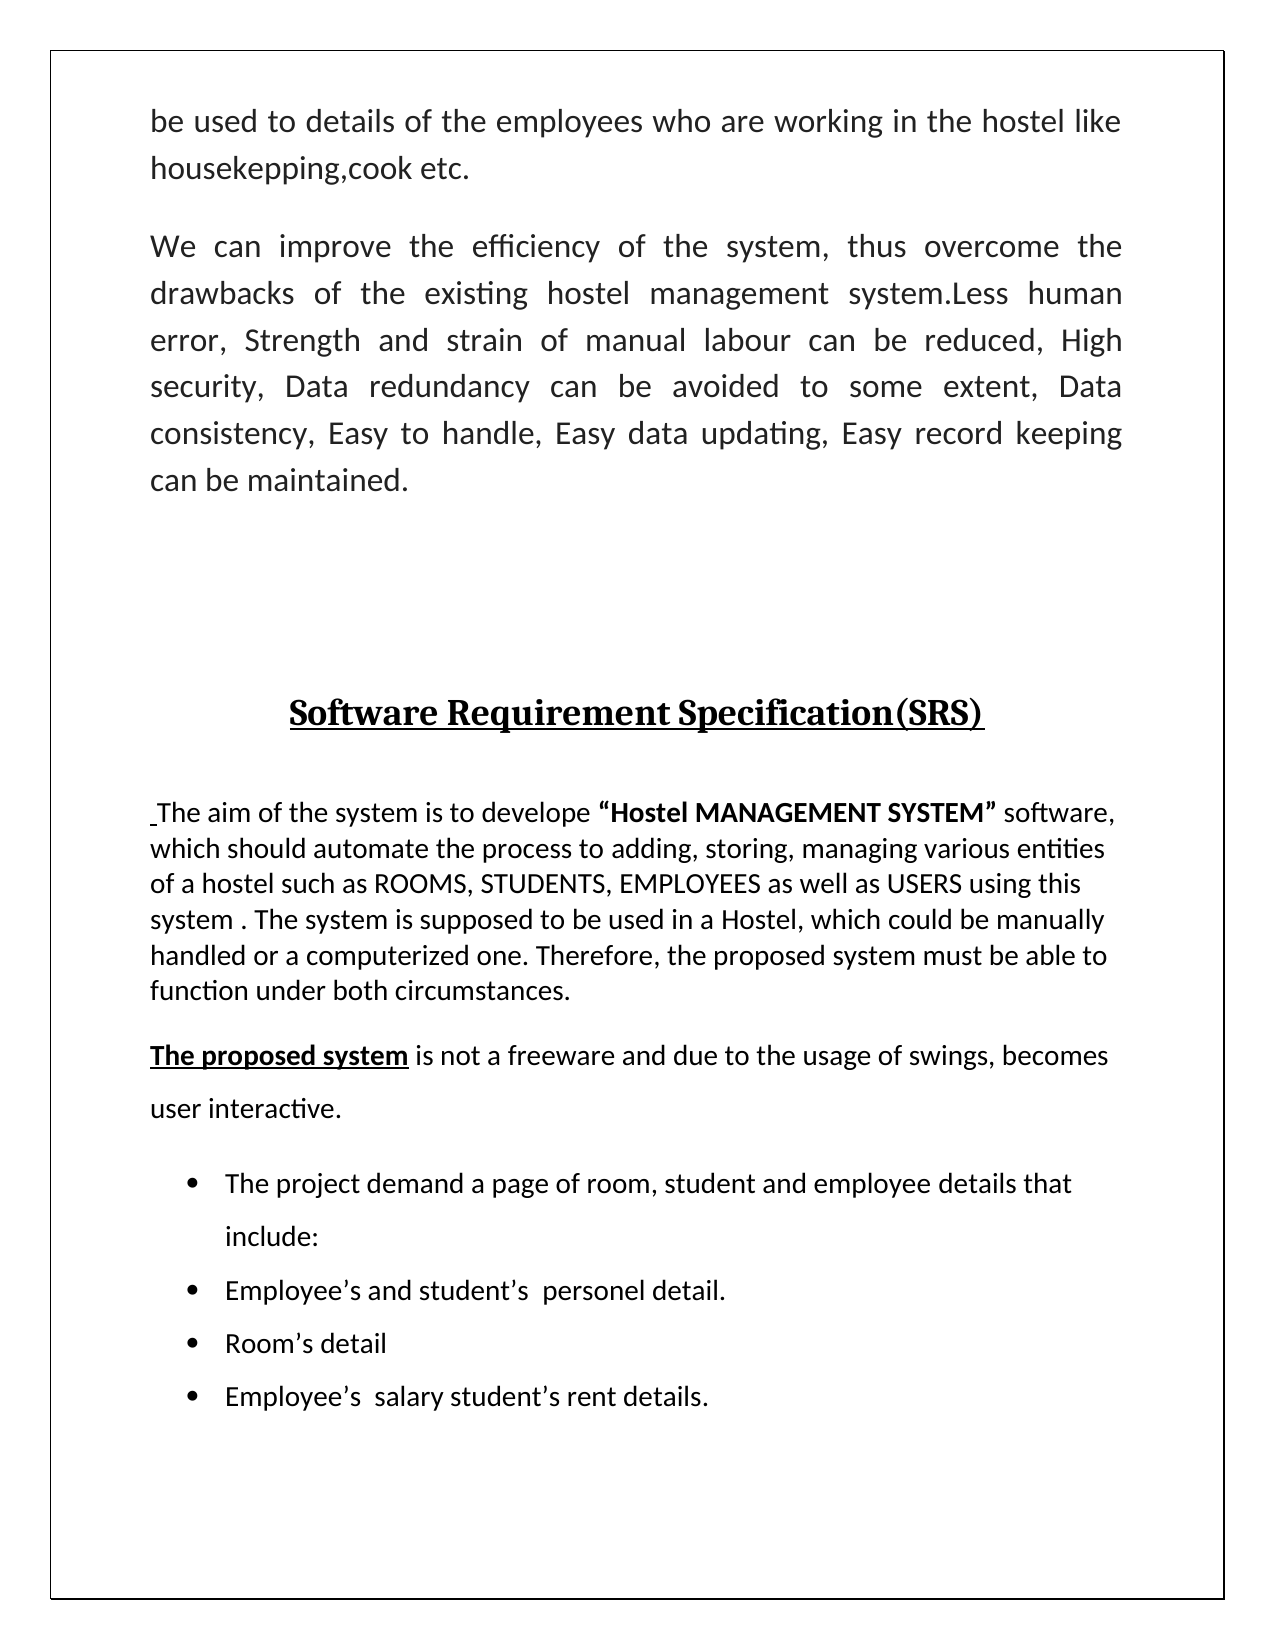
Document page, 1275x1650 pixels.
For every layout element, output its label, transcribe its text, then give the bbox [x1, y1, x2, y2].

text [150, 94, 1124, 187]
list The project demand a page of room, student and employee details that include: [187, 1165, 1124, 1254]
text The aim of the system is to develope “Hostel MANAGEMENT SYSTEM” software, which should automate the process to adding, storing, managing various entities of a hostel such as ROOMS, STUDENTS, EMPLOYEES as well as USERS using this system . The system is supposed to be used in a Hostel, which could be manually handled or a computerized one. Therefore, the proposed system must be able to function under both circumstances. [150, 794, 1124, 1008]
list Employee’s salary student’s rent details. [187, 1378, 1124, 1414]
text The proposed system is not a freeware and due to the usage of swings, becomes user interactive. [150, 1037, 1124, 1126]
list Software Requirement Specification(SRS) [150, 691, 1124, 734]
text We can improve the efficiency of the system, thus overcome the drawbacks of the existing hostel management system.Less human error, Strength and strain of manual labour can be reduced, High security, Data redundancy can be avoided to some extent, Data consistency, Easy to handle, Easy data updating, Easy record keeping can be maintained. [150, 219, 1124, 500]
list Employee’s and student’s personel detail. [187, 1272, 1124, 1307]
list Room’s detail [187, 1325, 1124, 1361]
